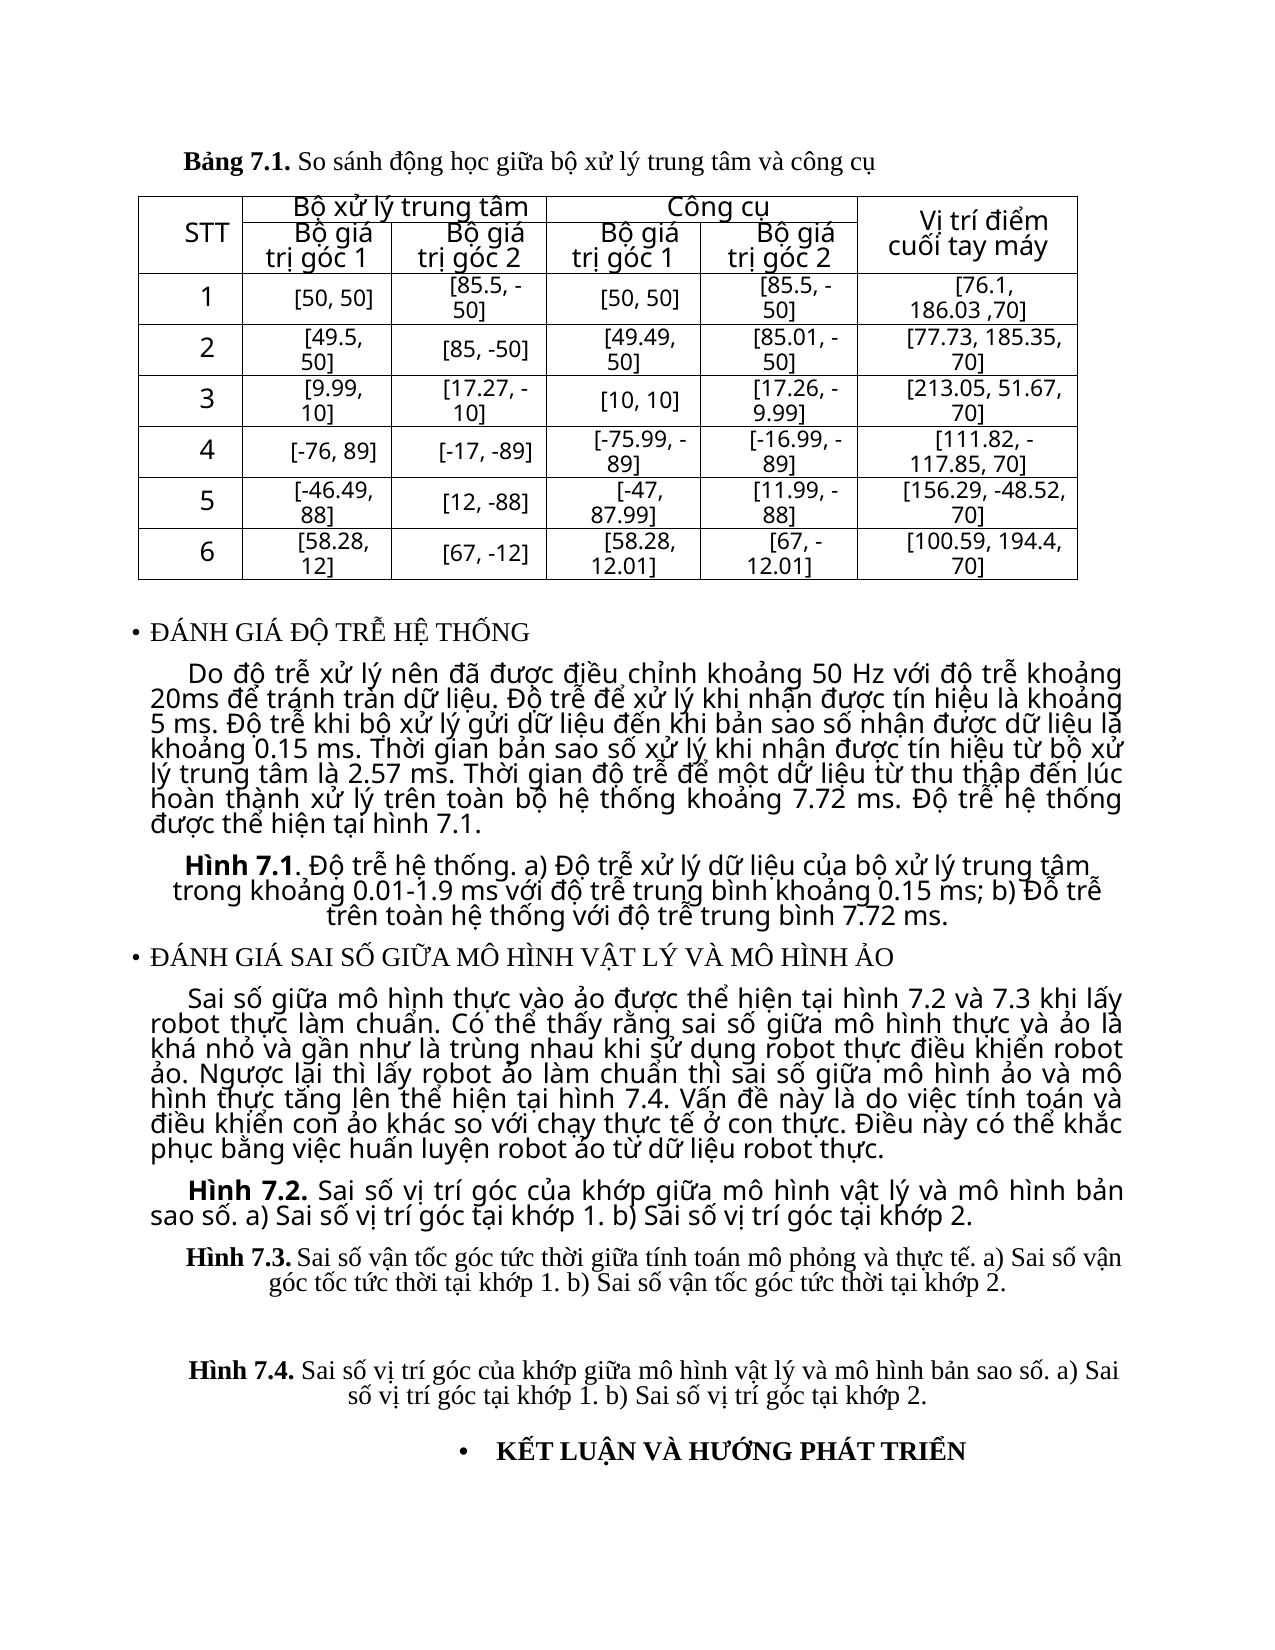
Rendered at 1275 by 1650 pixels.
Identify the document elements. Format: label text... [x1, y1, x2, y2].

table_cell [213.05, 51.67, 70] [858, 376, 1077, 426]
table_cell [-16.99, -89] [701, 427, 857, 477]
table_cell [49.49, 50] [547, 325, 700, 375]
table_cell 6 [139, 529, 242, 579]
table_cell [156.29, -48.52, 70] [858, 478, 1077, 528]
table_cell Bộ giá trị góc 2 [701, 223, 857, 273]
table_cell [-46.49, 88] [243, 478, 391, 528]
table_cell 1 [139, 274, 242, 324]
table_cell [77.73, 185.35, 70] [858, 325, 1077, 375]
table_header Vị trí điểm cuối tay máy [858, 197, 1077, 273]
table_cell [85.5, -50] [392, 274, 546, 324]
table_cell Bộ giá trị góc 1 [243, 223, 391, 273]
table_cell [-75.99, -89] [547, 427, 700, 477]
list Đánh giá sai số giữa mô hình vật lý và mô hình ảo [131, 947, 1125, 972]
table_cell [-47, 87.99] [547, 478, 700, 528]
table_cell [85.01, -50] [701, 325, 857, 375]
table_cell [50, 50] [243, 274, 391, 324]
table_cell Bộ giá trị góc 2 [392, 223, 546, 273]
table_cell [76.1, 186.03 ,70] [858, 274, 1077, 324]
table_cell Bộ giá trị góc 1 [547, 223, 700, 273]
table_cell [50, 50] [547, 274, 700, 324]
table_cell [9.99, 10] [243, 376, 391, 426]
table_cell [-76, 89] [243, 427, 391, 477]
table_cell [12, -88] [392, 478, 546, 528]
table_cell [58.28, 12.01] [547, 529, 700, 579]
text Hình 7.1. Độ trễ hệ thống. a) Độ trễ xử lý dữ liệu của bộ xử lý trung tâm trong khoảng 0.01-1.9 ms với độ trễ trung bình khoảng 0.15 ms; b) Đỗ trễ trên toàn hệ thống với độ trễ trung bình 7.72 ms. [150, 855, 1125, 930]
text Hình 7.2. Sai số vị trí góc của khớp giữa mô hình vật lý và mô hình bản sao số. a) Sai số vị trí góc tại khớp 1. b) Sai số vị trí góc tại khớp 2. [150, 1180, 1125, 1230]
text Sai số giữa mô hình thực vào ảo được thể hiện tại hình 7.2 và 7.3 khi lấy robot thực làm chuẩn. Có thể thấy rằng sai số giữa mô hình thực và ảo là khá nhỏ và gần như là trùng nhau khi sử dụng robot thực điều khiển robot ảo. Ngược lại thì lấy robot ảo làm chuẩn thì sai số giữa mô hình ảo và mô hình thực tăng lên thể hiện tại hình 7.4. Vấn đề này là do việc tính toán và điều khiển con ảo khác so với chạy thực tế ở con thực. Điều này có thể khắc phục bằng việc huấn luyện robot ảo từ dữ liệu robot thực. [150, 988, 1125, 1163]
table_cell [85, -50] [392, 325, 546, 375]
table_cell [111.82, -117.85, 70] [858, 427, 1077, 477]
text Do độ trễ xử lý nên đã được điều chỉnh khoảng 50 Hz với độ trễ khoảng 20ms để tránh tràn dữ liệu. Độ trễ để xử lý khi nhận được tín hiệu là khoảng 5 ms. Độ trễ khi bộ xử lý gửi dữ liệu đến khi bản sao số nhận được dữ liệu là khoảng 0.15 ms. Thời gian bản sao số xử lý khi nhận được tín hiệu từ bộ xử lý trung tâm là 2.57 ms. Thời gian độ trễ để một dữ liệu từ thu thập đến lúc hoàn thành xử lý trên toàn bộ hệ thống khoảng 7.72 ms. Độ trễ hệ thống được thể hiện tại hình 7.1. [150, 663, 1125, 838]
text Hình 7.4. Sai số vị trí góc của khớp giữa mô hình vật lý và mô hình bản sao số. a) Sai số vị trí góc tại khớp 1. b) Sai số vị trí góc tại khớp 2. [150, 1359, 1125, 1409]
table_cell [67, -12.01] [701, 529, 857, 579]
table_cell 2 [139, 325, 242, 375]
table_cell 4 [139, 427, 242, 477]
table_cell [17.26, -9.99] [701, 376, 857, 426]
table_cell [67, -12] [392, 529, 546, 579]
table_cell 5 [139, 478, 242, 528]
list Đánh giá độ trễ hệ thống [131, 622, 1125, 647]
table_cell [10, 10] [547, 376, 700, 426]
table_cell 3 [139, 376, 242, 426]
table_header STT [139, 197, 242, 273]
text Hình 7.3. Sai số vận tốc góc tức thời giữa tính toán mô phỏng và thực tế. a) Sai số vận góc tốc tức thời tại khớp 1. b) Sai số vận tốc góc tức thời tại khớp 2. [150, 1247, 1125, 1297]
table_header Bộ xử lý trung tâm [243, 197, 546, 222]
table_cell [100.59, 194.4, 70] [858, 529, 1077, 579]
table_cell [58.28, 12] [243, 529, 391, 579]
table_cell [-17, -89] [392, 427, 546, 477]
table_cell [85.5, -50] [701, 274, 857, 324]
table_cell [49.5, 50] [243, 325, 391, 375]
text Bảng 7.1. So sánh động học giữa bộ xử lý trung tâm và công cụ [150, 150, 1125, 175]
table_header Công cụ [547, 197, 857, 222]
table_cell [11.99, -88] [701, 478, 857, 528]
list Kết luận và hướng phát triển [300, 1430, 1125, 1468]
table_cell [17.27, -10] [392, 376, 546, 426]
